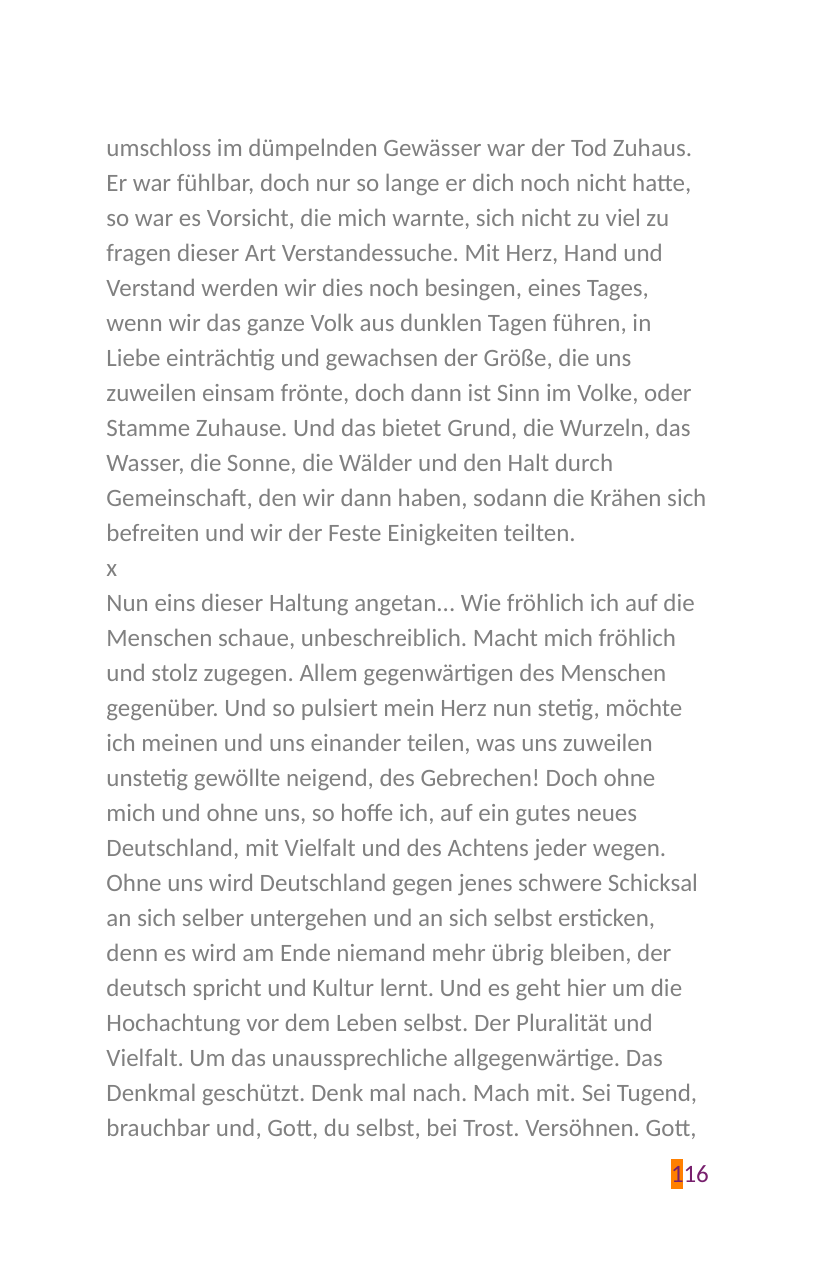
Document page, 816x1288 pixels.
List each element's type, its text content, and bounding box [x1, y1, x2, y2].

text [106, 132, 709, 547]
text x [106, 552, 709, 582]
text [106, 587, 709, 1142]
